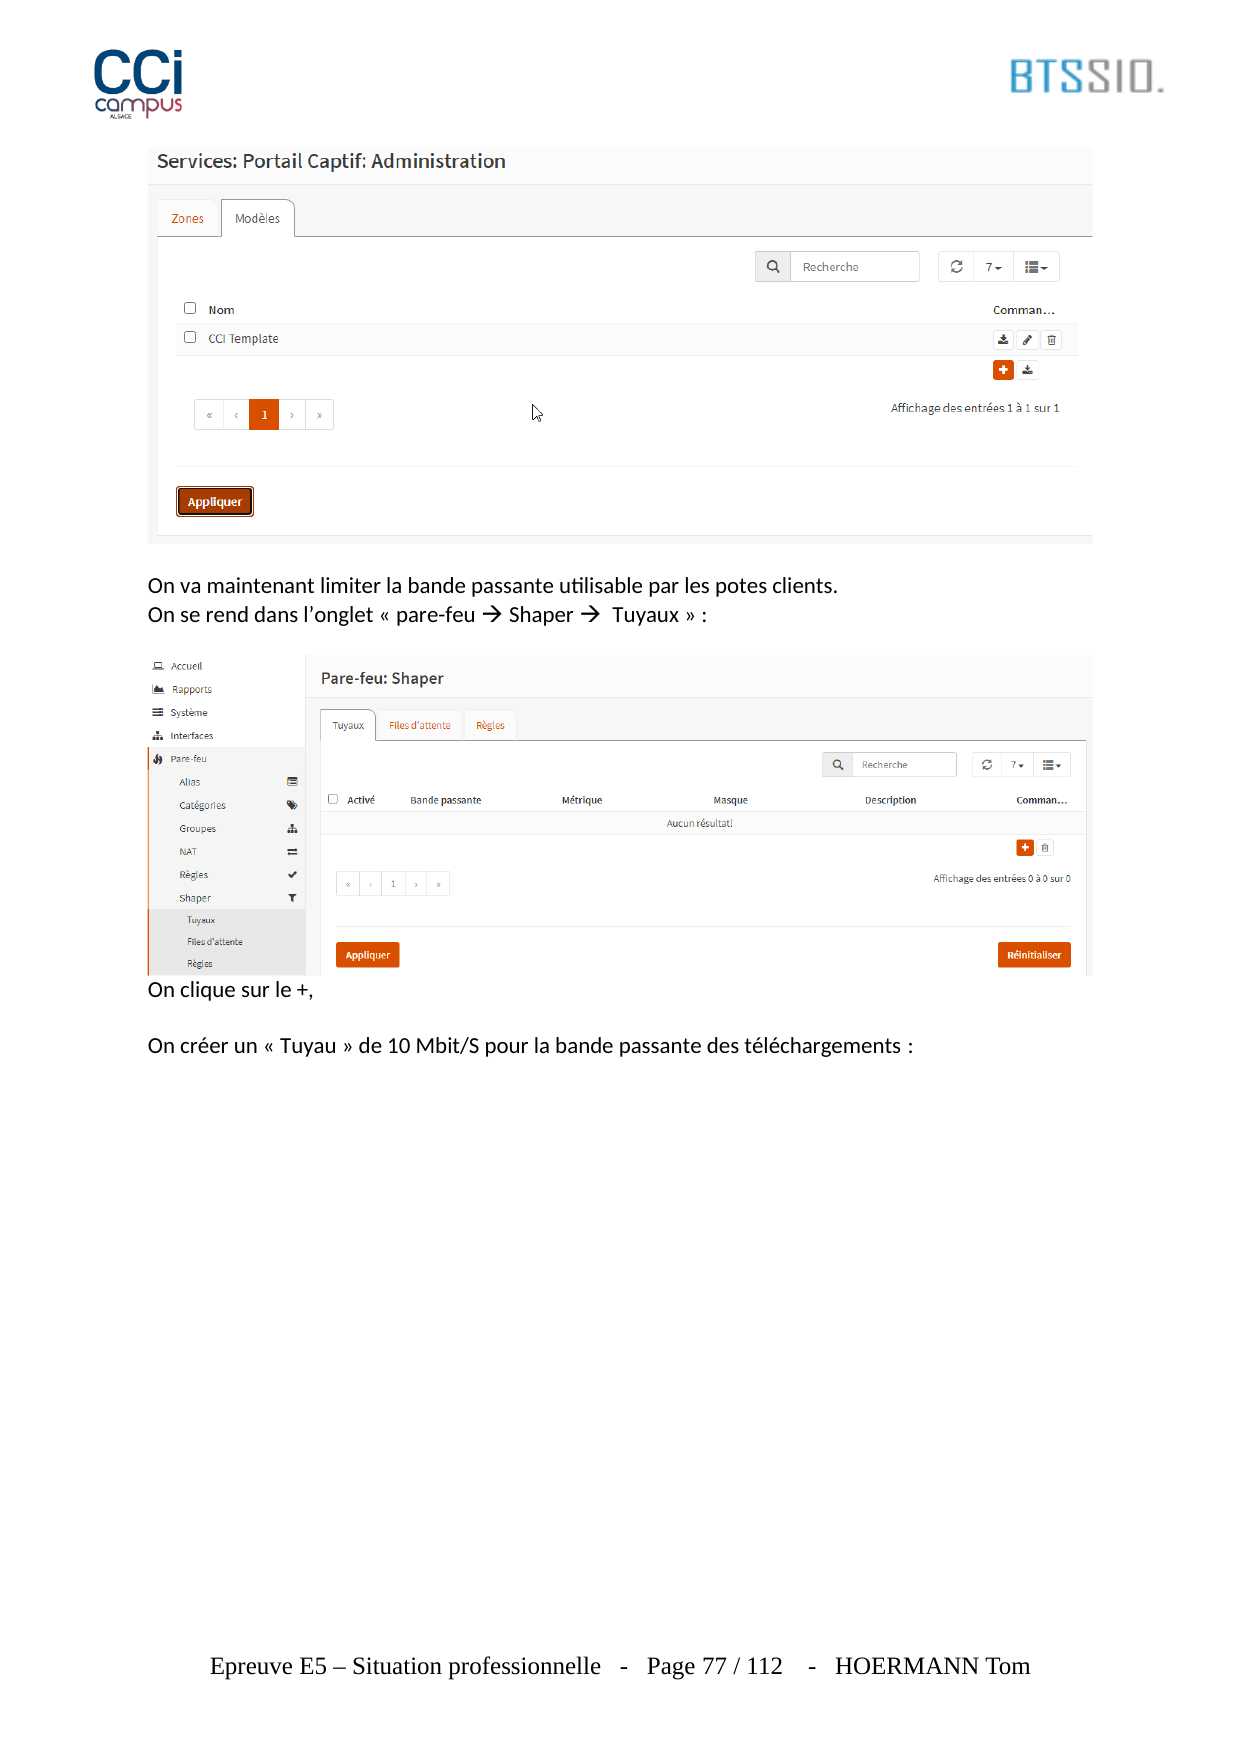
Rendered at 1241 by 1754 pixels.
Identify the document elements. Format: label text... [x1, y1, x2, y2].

picture [147, 147, 1093, 544]
text On va maintenant limiter la bande passante utilisable par les potes clients. [148, 572, 1093, 600]
picture [1004, 46, 1169, 104]
text On clique sur le +, [148, 976, 1093, 1003]
picture [81, 44, 194, 123]
text On se rend dans l’onglet « pare-feu Shaper Tuyaux » : [148, 600, 1093, 628]
text On créer un « Tuyau » de 10 Mbit/S pour la bande passante des téléchargements : [148, 1031, 1093, 1059]
picture [147, 655, 1093, 976]
